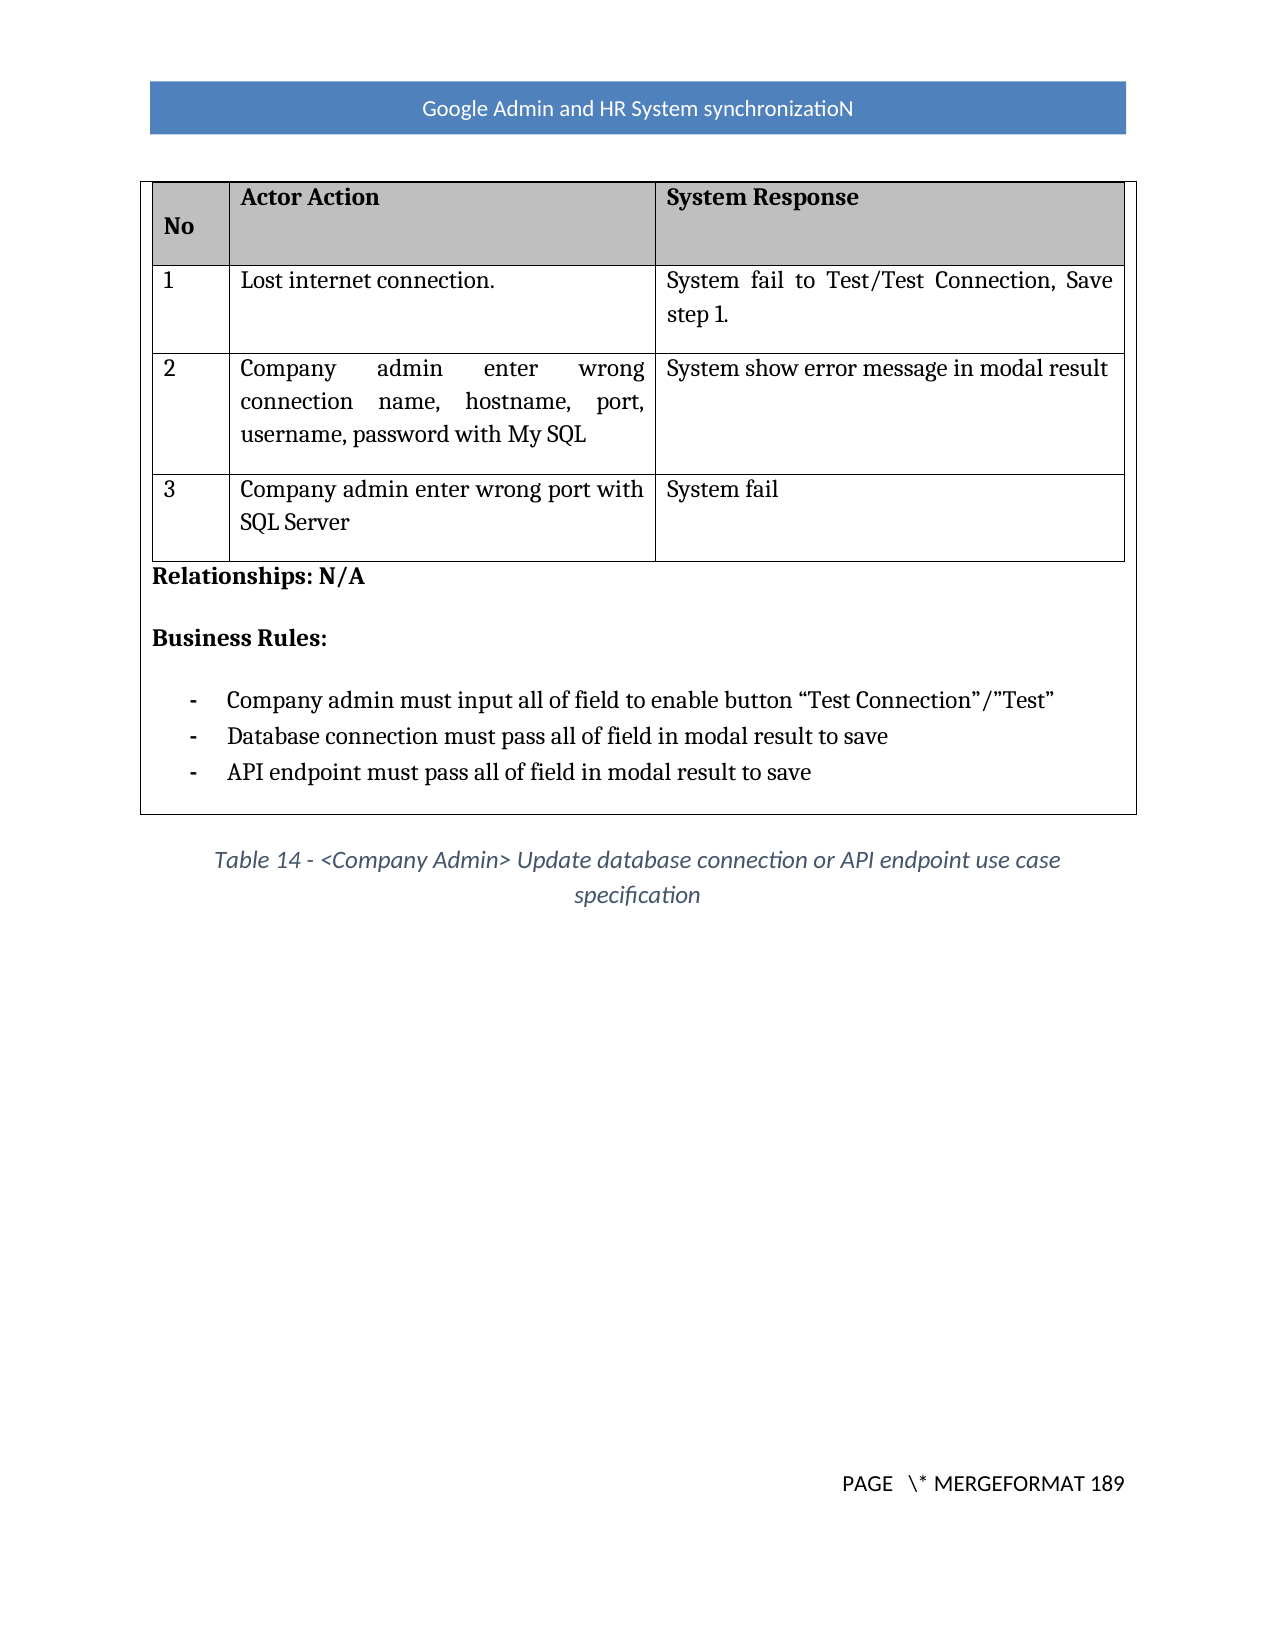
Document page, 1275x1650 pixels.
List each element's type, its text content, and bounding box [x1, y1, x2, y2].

text Table 14 - <Company Admin> Update database connection or API endpoint use case specification [150, 844, 1125, 910]
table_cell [141, 182, 1136, 814]
